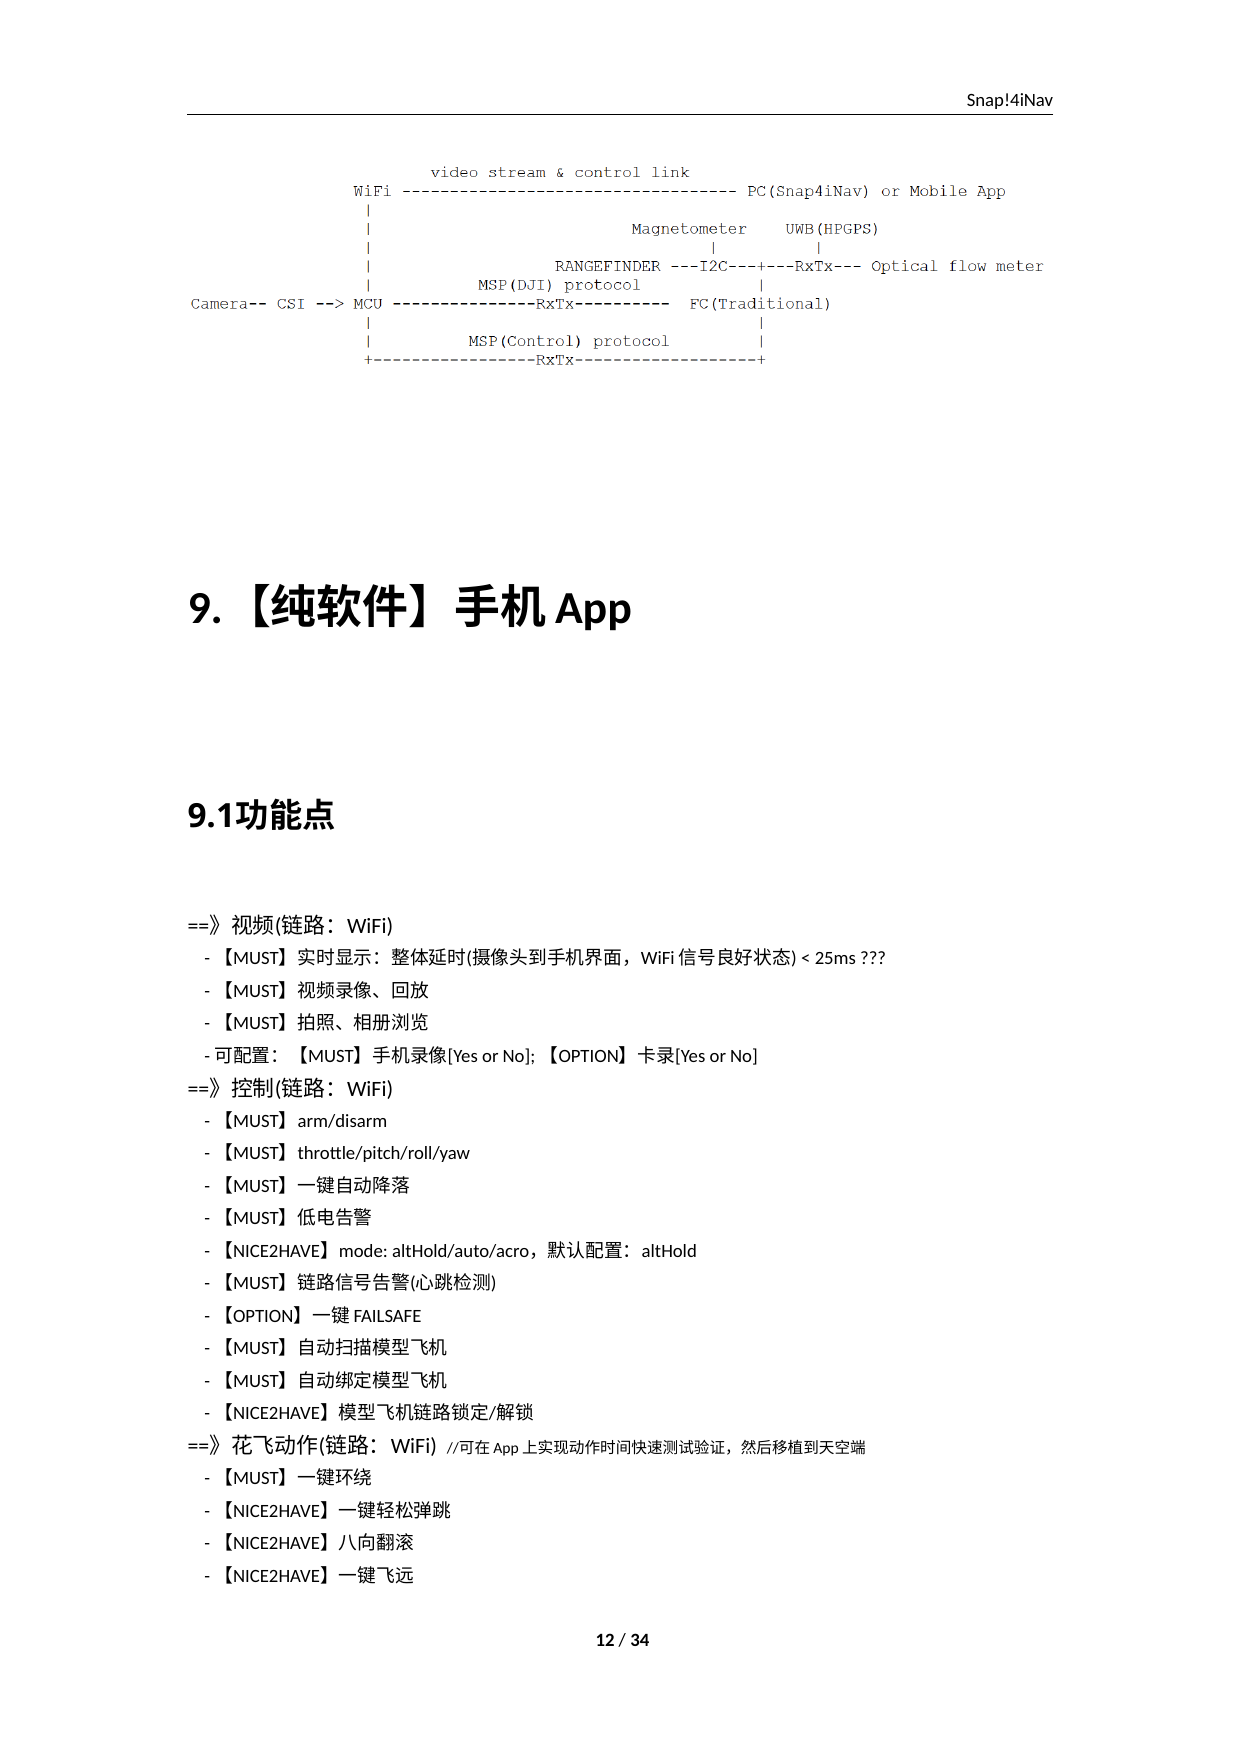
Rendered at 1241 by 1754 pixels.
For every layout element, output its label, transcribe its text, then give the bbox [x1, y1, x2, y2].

picture [187, 162, 1053, 370]
text - 【MUST】拍照、相册浏览 [187, 1005, 1053, 1038]
text - 【MUST】低电告警 [187, 1200, 1053, 1233]
text - 【MUST】实时显示：整体延时(摄像头到手机界面，WiFi信号良好状态) < 25ms ??? [187, 940, 1053, 973]
text - 【MUST】throttle/pitch/roll/yaw [187, 1135, 1053, 1168]
text - 【NICE2HAVE】一键轻松弹跳 [187, 1493, 1053, 1525]
text - 【NICE2HAVE】八向翻滚 [187, 1525, 1053, 1558]
text - 【MUST】一键环绕 [187, 1460, 1053, 1493]
subtitle 功能点 [187, 780, 1053, 845]
text - 【MUST】arm/disarm [187, 1103, 1053, 1135]
subtitle 【纯软件】手机App [187, 555, 1053, 652]
text ==》视频(链路：WiFi) [187, 908, 1053, 940]
text - 【NICE2HAVE】mode: altHold/auto/acro，默认配置：altHold [187, 1233, 1053, 1265]
text - 【NICE2HAVE】模型飞机链路锁定/解锁 [187, 1395, 1053, 1428]
text - 【MUST】一键自动降落 [187, 1168, 1053, 1200]
text - 【MUST】链路信号告警(心跳检测) [187, 1265, 1053, 1298]
text - 【MUST】视频录像、回放 [187, 973, 1053, 1005]
text ==》花飞动作(链路：WiFi) //可在App上实现动作时间快速测试验证，然后移植到天空端 [187, 1428, 1053, 1460]
text - 【OPTION】一键FAILSAFE [187, 1298, 1053, 1330]
text - 【MUST】自动扫描模型飞机 [187, 1330, 1053, 1363]
text - 可配置：【MUST】手机录像[Yes or No]; 【OPTION】卡录[Yes or No] [187, 1038, 1053, 1070]
text ==》控制(链路：WiFi) [187, 1070, 1053, 1103]
text - 【MUST】自动绑定模型飞机 [187, 1363, 1053, 1395]
text - 【NICE2HAVE】一键飞远 [187, 1558, 1053, 1590]
